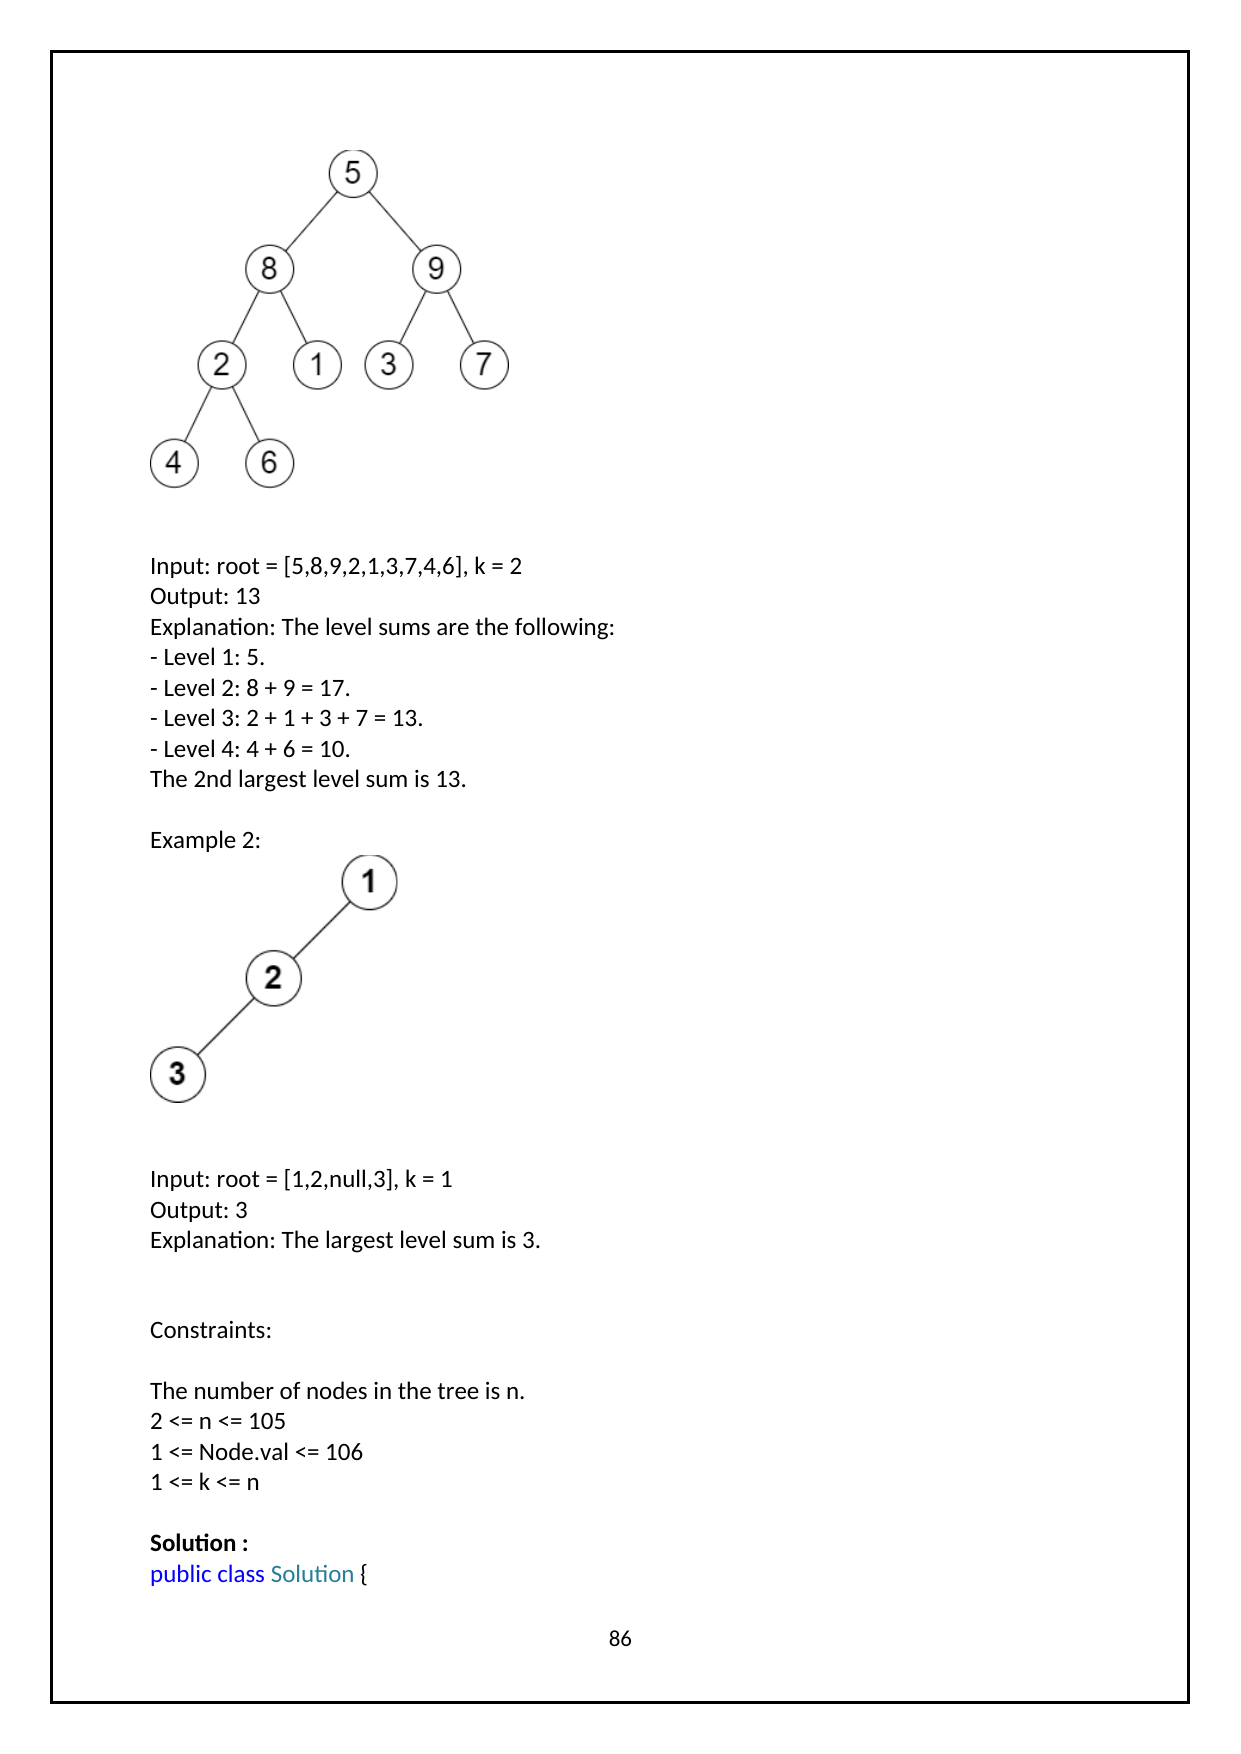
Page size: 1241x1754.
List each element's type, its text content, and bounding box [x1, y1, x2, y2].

text - Level 4: 4 + 6 = 10. [150, 733, 1090, 763]
text 1 <= k <= n [150, 1466, 1090, 1497]
text 2 <= n <= 105 [150, 1405, 1090, 1436]
picture [150, 855, 398, 1103]
text Constraints: [150, 1314, 1090, 1344]
text Example 2: [150, 824, 1090, 855]
text Output: 3 [150, 1194, 1090, 1224]
text Input: root = [1,2,null,3], k = 1 [150, 1163, 1090, 1194]
text Solution : [150, 1527, 1090, 1558]
text - Level 2: 8 + 9 = 17. [150, 672, 1090, 702]
text - Level 3: 2 + 1 + 3 + 7 = 13. [150, 702, 1090, 733]
text Explanation: The largest level sum is 3. [150, 1224, 1090, 1255]
text - Level 1: 5. [150, 641, 1090, 672]
text The 2nd largest level sum is 13. [150, 763, 1090, 794]
text 1 <= Node.val <= 106 [150, 1436, 1090, 1466]
text The number of nodes in the tree is n. [150, 1375, 1090, 1405]
text Explanation: The level sums are the following: [150, 611, 1090, 641]
text Input: root = [5,8,9,2,1,3,7,4,6], k = 2 [150, 550, 1090, 580]
picture [150, 150, 509, 489]
text Output: 13 [150, 580, 1090, 611]
text public class Solution { [150, 1558, 1090, 1588]
